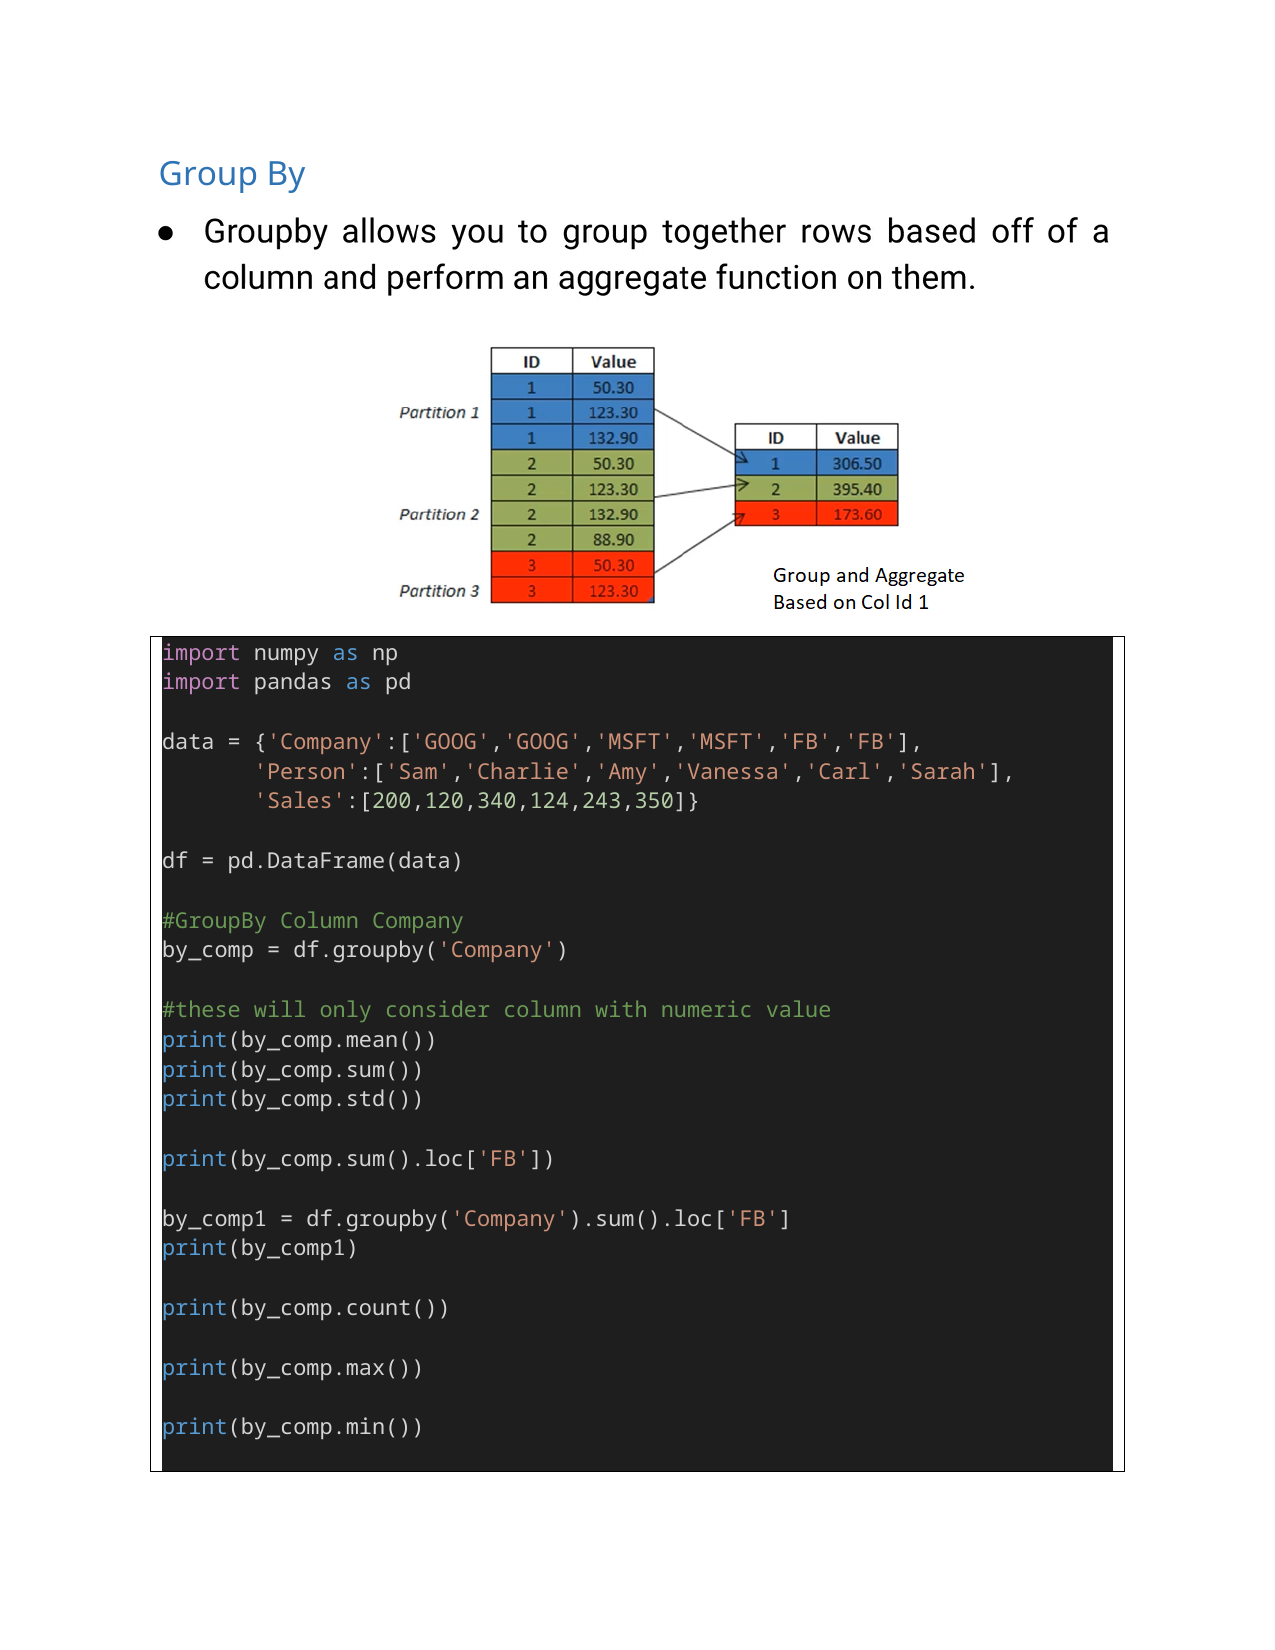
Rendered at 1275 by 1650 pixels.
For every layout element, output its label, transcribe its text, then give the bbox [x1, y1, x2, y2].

picture [150, 198, 1125, 617]
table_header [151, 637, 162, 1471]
subtitle Group By [150, 150, 1125, 195]
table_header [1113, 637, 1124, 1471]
